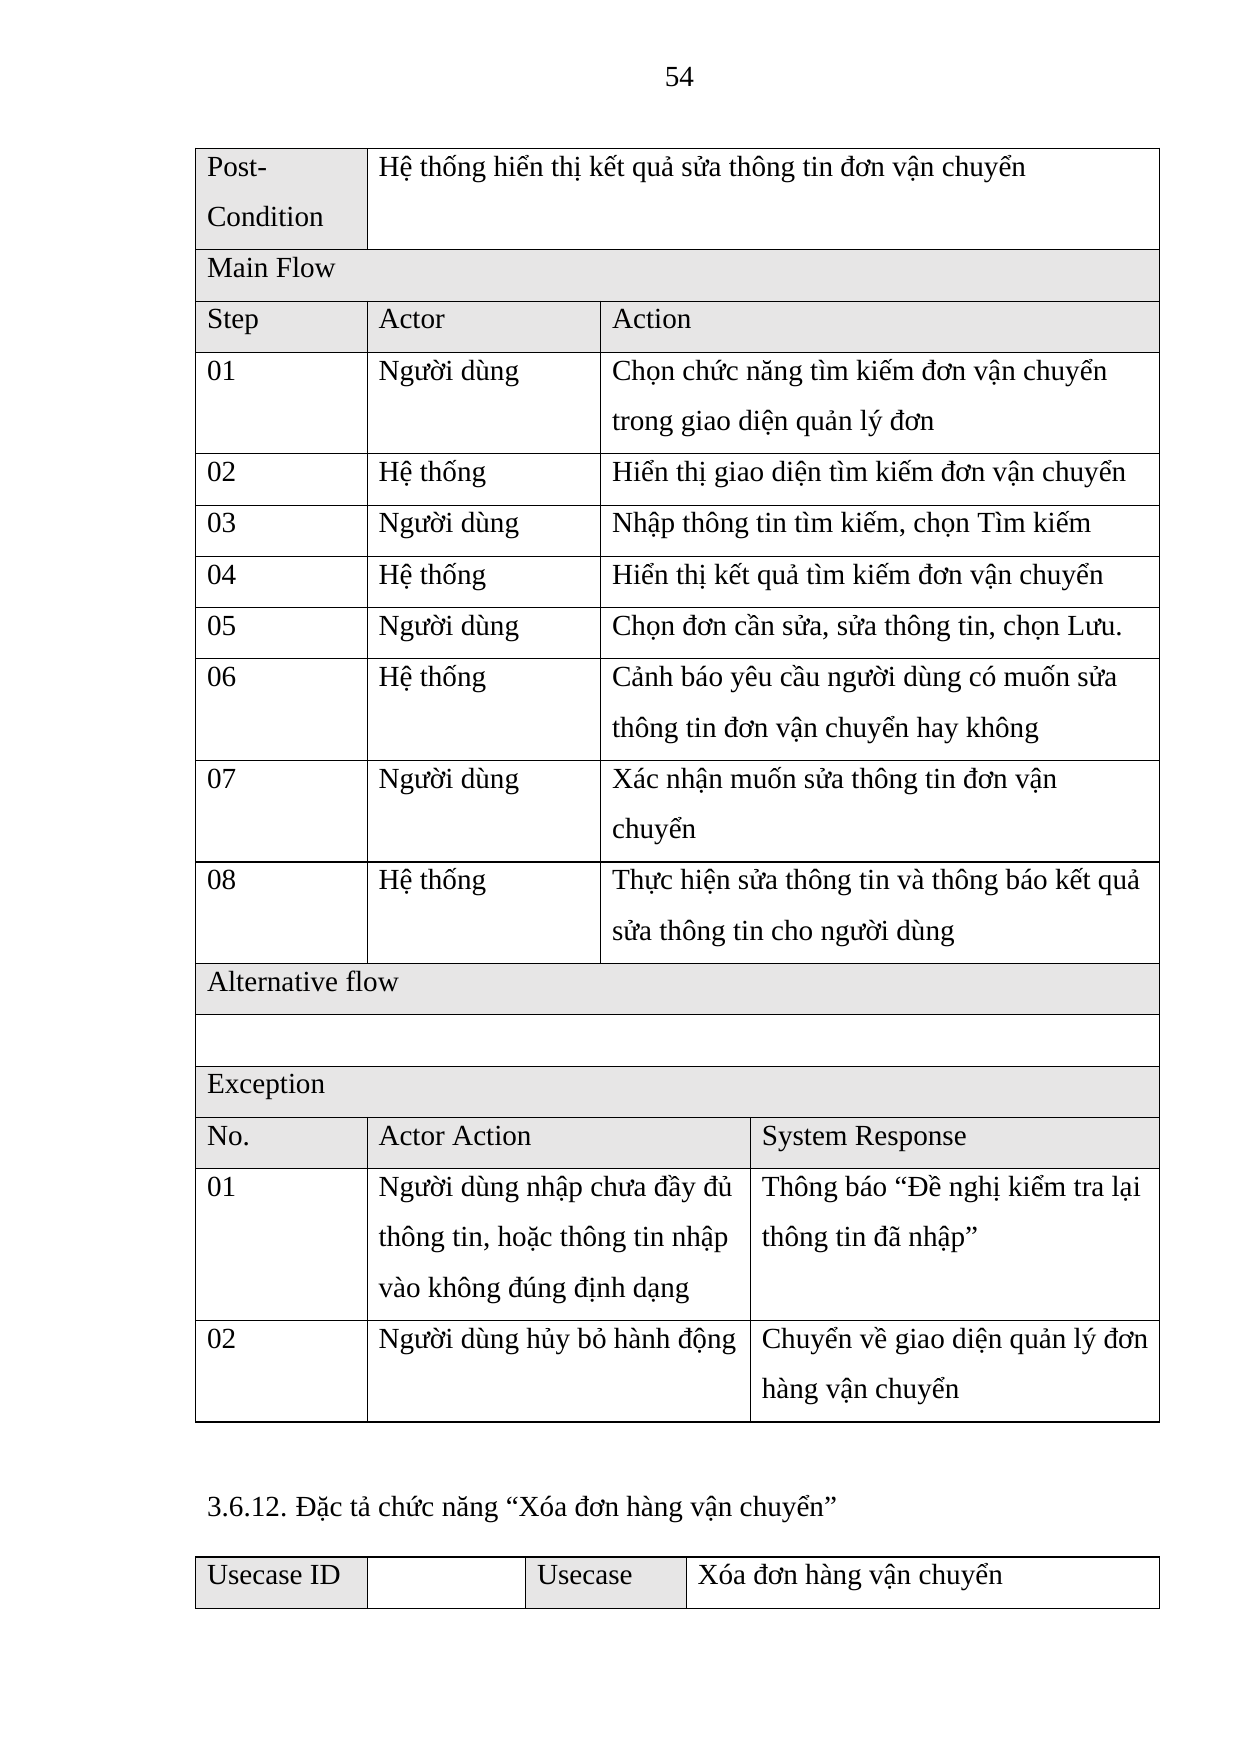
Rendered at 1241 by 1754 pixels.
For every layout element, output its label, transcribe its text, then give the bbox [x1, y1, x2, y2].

table_cell Hiển thị giao diện tìm kiếm đơn vận chuyển [601, 454, 1159, 504]
table_cell 02 [196, 1321, 367, 1421]
table_cell Hệ thống [368, 659, 600, 760]
table_cell System Response [751, 1118, 1159, 1168]
table_cell 04 [196, 557, 367, 607]
list Đặc tả chức năng “Xóa đơn hàng vận chuyển” [207, 1489, 1152, 1523]
table_cell 01 [196, 353, 367, 453]
table_cell Hệ thống [368, 557, 600, 607]
table_cell 01 [196, 1169, 367, 1320]
table_cell Người dùng nhập chưa đầy đủ thông tin, hoặc thông tin nhập vào không đúng định dạng [368, 1169, 750, 1320]
table_cell Người dùng [368, 353, 600, 453]
table_cell 07 [196, 761, 367, 861]
table_cell Người dùng [368, 608, 600, 658]
table_cell Chọn đơn cần sửa, sửa thông tin, chọn Lưu. [601, 608, 1159, 658]
table_cell Chọn chức năng tìm kiếm đơn vận chuyển trong giao diện quản lý đơn [601, 353, 1159, 453]
table_cell Actor Action [368, 1118, 750, 1168]
table_cell No. [196, 1118, 367, 1168]
table_cell Xác nhận muốn sửa thông tin đơn vận chuyển [601, 761, 1159, 861]
table_cell Cảnh báo yêu cầu người dùng có muốn sửa thông tin đơn vận chuyển hay không [601, 659, 1159, 760]
table_cell 08 [196, 863, 367, 963]
table_cell 02 [196, 454, 367, 504]
table_cell Nhập thông tin tìm kiếm, chọn Tìm kiếm [601, 506, 1159, 556]
table_header Usecase ID [196, 1558, 367, 1608]
table_cell Exception [196, 1067, 1159, 1117]
table_header Usecase Name [526, 1558, 686, 1608]
table_cell 05 [196, 608, 367, 658]
table_cell Hệ thống [368, 454, 600, 504]
table_cell 06 [196, 659, 367, 760]
table_cell Hiển thị kết quả tìm kiếm đơn vận chuyển [601, 557, 1159, 607]
table_cell Thông báo “Đề nghị kiểm tra lại thông tin đã nhập” [751, 1169, 1159, 1320]
table_cell Actor [368, 302, 600, 352]
table_cell Alternative flow [196, 964, 1159, 1014]
table_cell [196, 1015, 1159, 1066]
table_cell Hệ thống hiển thị kết quả sửa thông tin đơn vận chuyển [368, 149, 1159, 249]
table_cell Action [601, 302, 1159, 352]
table_cell Người dùng [368, 761, 600, 861]
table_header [687, 1558, 1159, 1608]
table_cell Thực hiện sửa thông tin và thông báo kết quả sửa thông tin cho người dùng [601, 863, 1159, 963]
table_cell Post- Condition [196, 149, 367, 249]
table_cell Hệ thống [368, 863, 600, 963]
table_cell Chuyển về giao diện quản lý đơn hàng vận chuyển [751, 1321, 1159, 1421]
table_cell Step [196, 302, 367, 352]
table_cell Người dùng hủy bỏ hành động [368, 1321, 750, 1421]
table_cell Người dùng [368, 506, 600, 556]
table_cell Main Flow [196, 250, 1159, 301]
table_cell 03 [196, 506, 367, 556]
table_header [368, 1558, 525, 1608]
